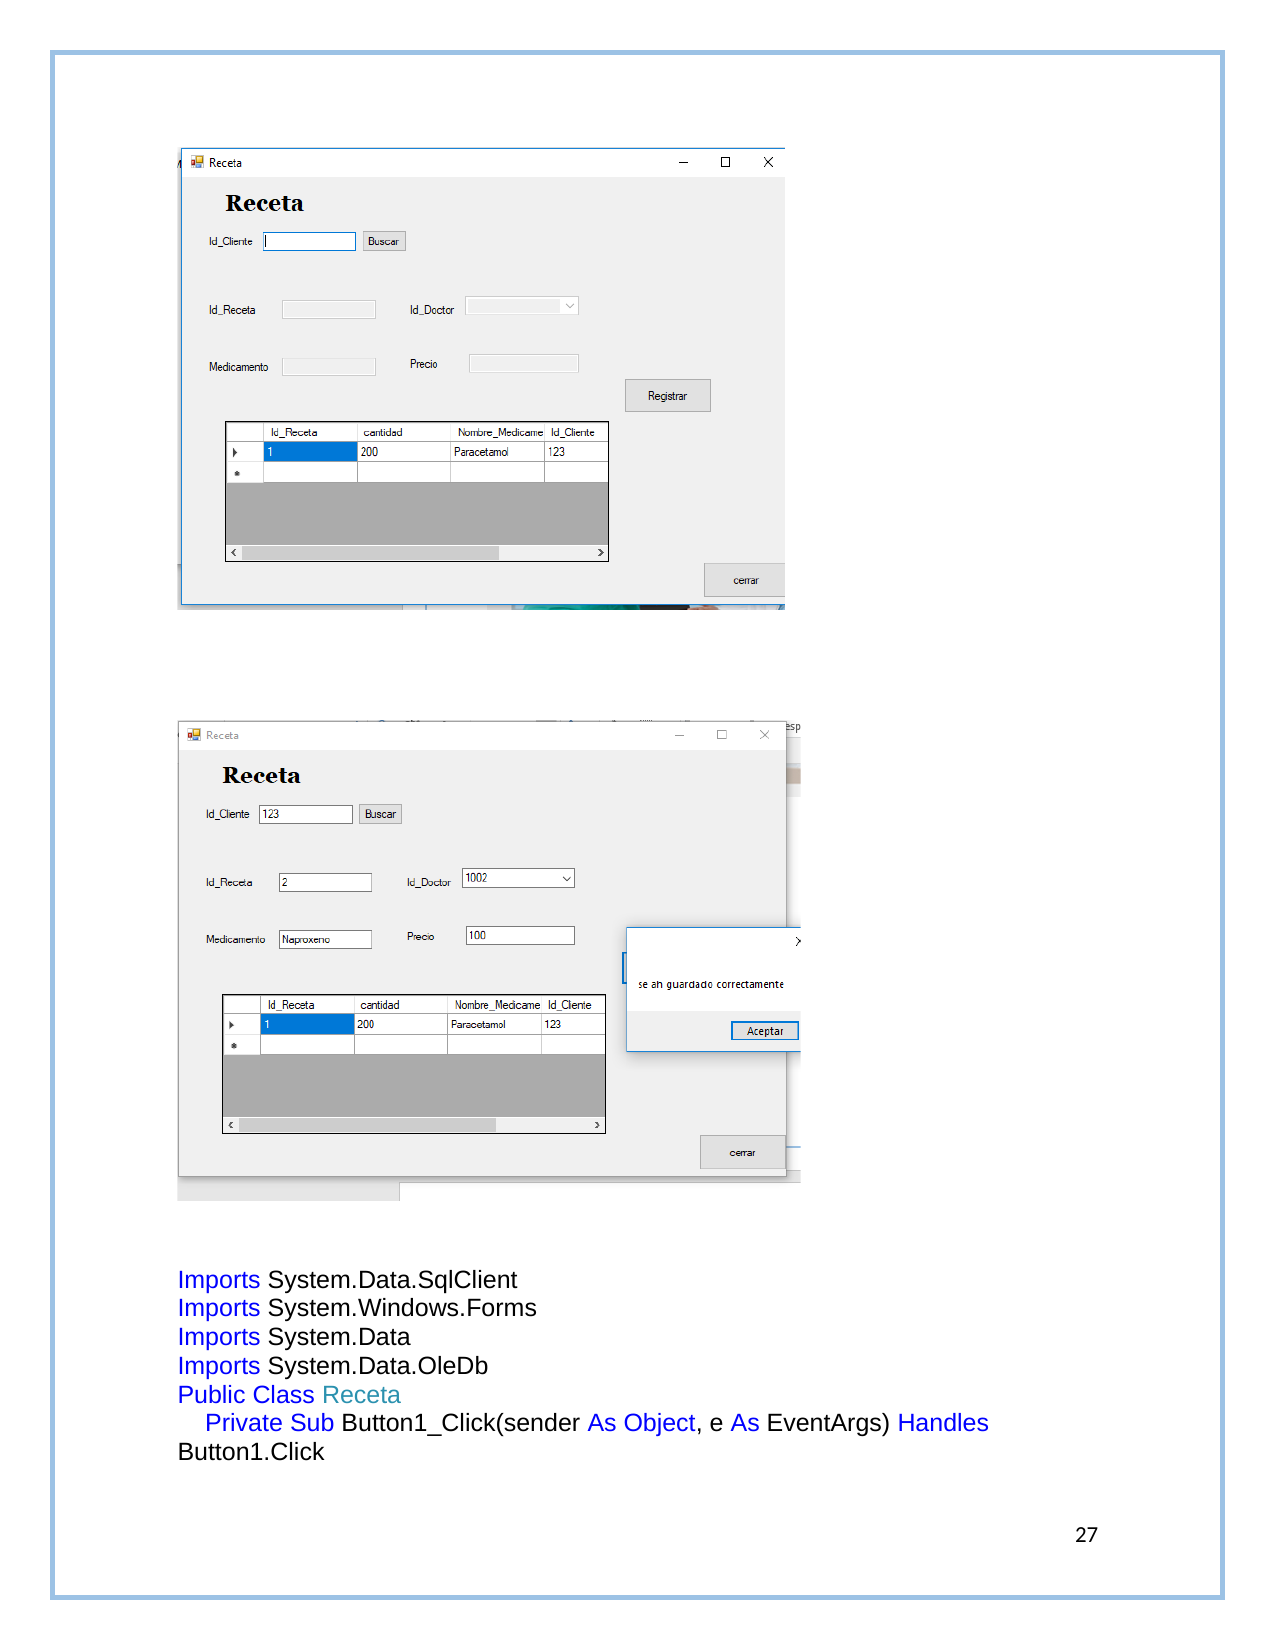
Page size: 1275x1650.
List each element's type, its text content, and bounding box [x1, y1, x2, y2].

text Public Class Receta [177, 1380, 1098, 1408]
picture [177, 147, 785, 610]
text Imports System.Windows.Forms [177, 1293, 1098, 1322]
text Private Sub Button1_Click(sender As Object, e As EventArgs) Handles Button1.Click [177, 1408, 1098, 1466]
picture [177, 720, 801, 1201]
text Imports System.Data.OleDb [177, 1351, 1098, 1380]
text Imports System.Data.SqlClient [177, 1265, 1098, 1293]
text Imports System.Data [177, 1322, 1098, 1351]
